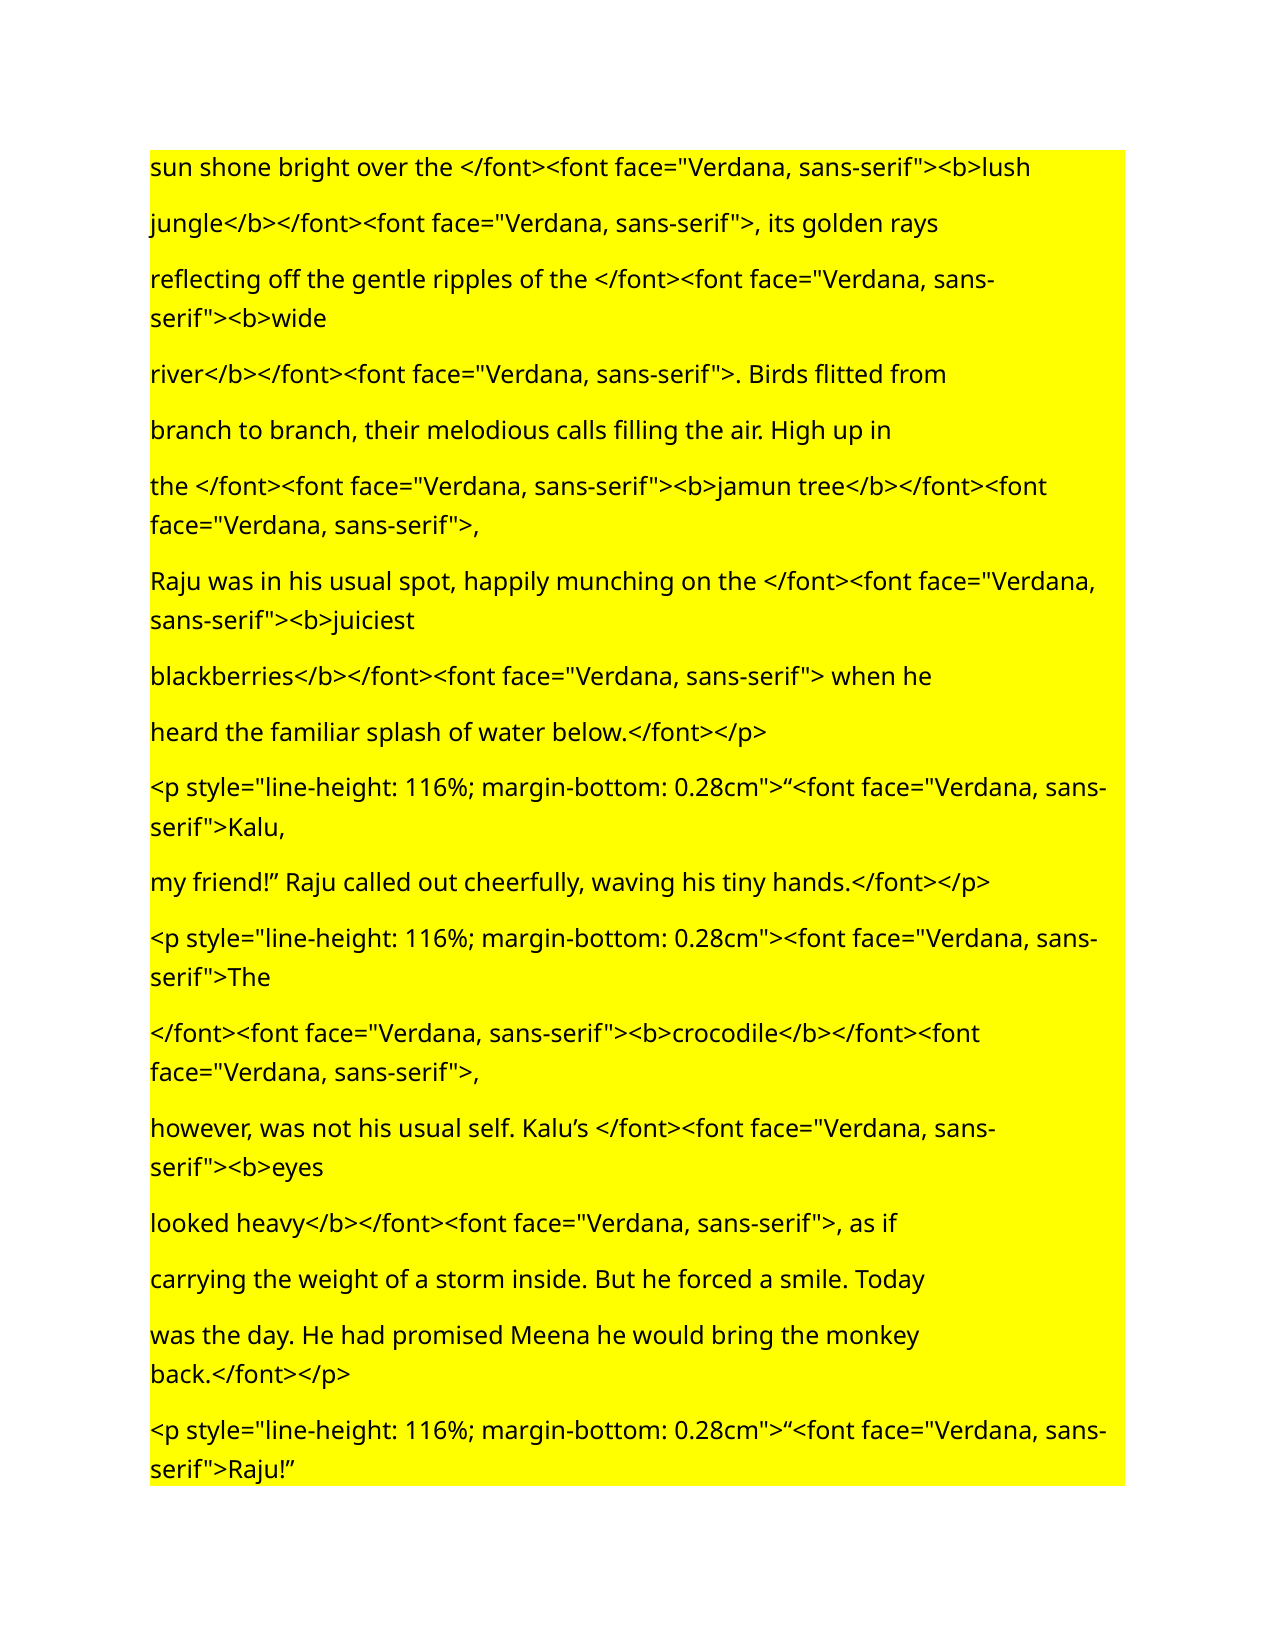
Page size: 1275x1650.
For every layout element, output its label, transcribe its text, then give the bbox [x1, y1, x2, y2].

text heard the familiar splash of water below.</font></p> [150, 714, 1125, 748]
text however, was not his usual self. Kalu’s </font><font face="Verdana, sans-serif"><b>eyes [150, 1111, 1125, 1184]
text sun shone bright over the </font><font face="Verdana, sans-serif"><b>lush [150, 150, 1125, 184]
text my friend!” Raju called out cheerfully, waving his tiny hands.</font></p> [150, 865, 1125, 899]
text blackberries</b></font><font face="Verdana, sans-serif"> when he [150, 658, 1125, 692]
text carrying the weight of a storm inside. But he forced a smile. Today [150, 1262, 1125, 1296]
text <p style="line-height: 116%; margin-bottom: 0.28cm"><font face="Verdana, sans-serif">The [150, 921, 1125, 994]
text <p style="line-height: 116%; margin-bottom: 0.28cm">“<font face="Verdana, sans-serif">Raju!” [150, 1412, 1125, 1486]
text branch to branch, their melodious calls filling the air. High up in [150, 412, 1125, 447]
text jungle</b></font><font face="Verdana, sans-serif">, its golden rays [150, 206, 1125, 240]
text reflecting off the gentle ripples of the </font><font face="Verdana, sans-serif"><b>wide [150, 262, 1125, 335]
text river</b></font><font face="Verdana, sans-serif">. Birds flitted from [150, 357, 1125, 391]
text the </font><font face="Verdana, sans-serif"><b>jamun tree</b></font><font face="Verdana, sans-serif">, [150, 468, 1125, 542]
text was the day. He had promised Meena he would bring the monkey back.</font></p> [150, 1317, 1125, 1391]
text </font><font face="Verdana, sans-serif"><b>crocodile</b></font><font face="Verdana, sans-serif">, [150, 1016, 1125, 1089]
text looked heavy</b></font><font face="Verdana, sans-serif">, as if [150, 1206, 1125, 1240]
text Raju was in his usual spot, happily munching on the </font><font face="Verdana, sans-serif"><b>juiciest [150, 563, 1125, 637]
text <p style="line-height: 116%; margin-bottom: 0.28cm">“<font face="Verdana, sans-serif">Kalu, [150, 770, 1125, 843]
